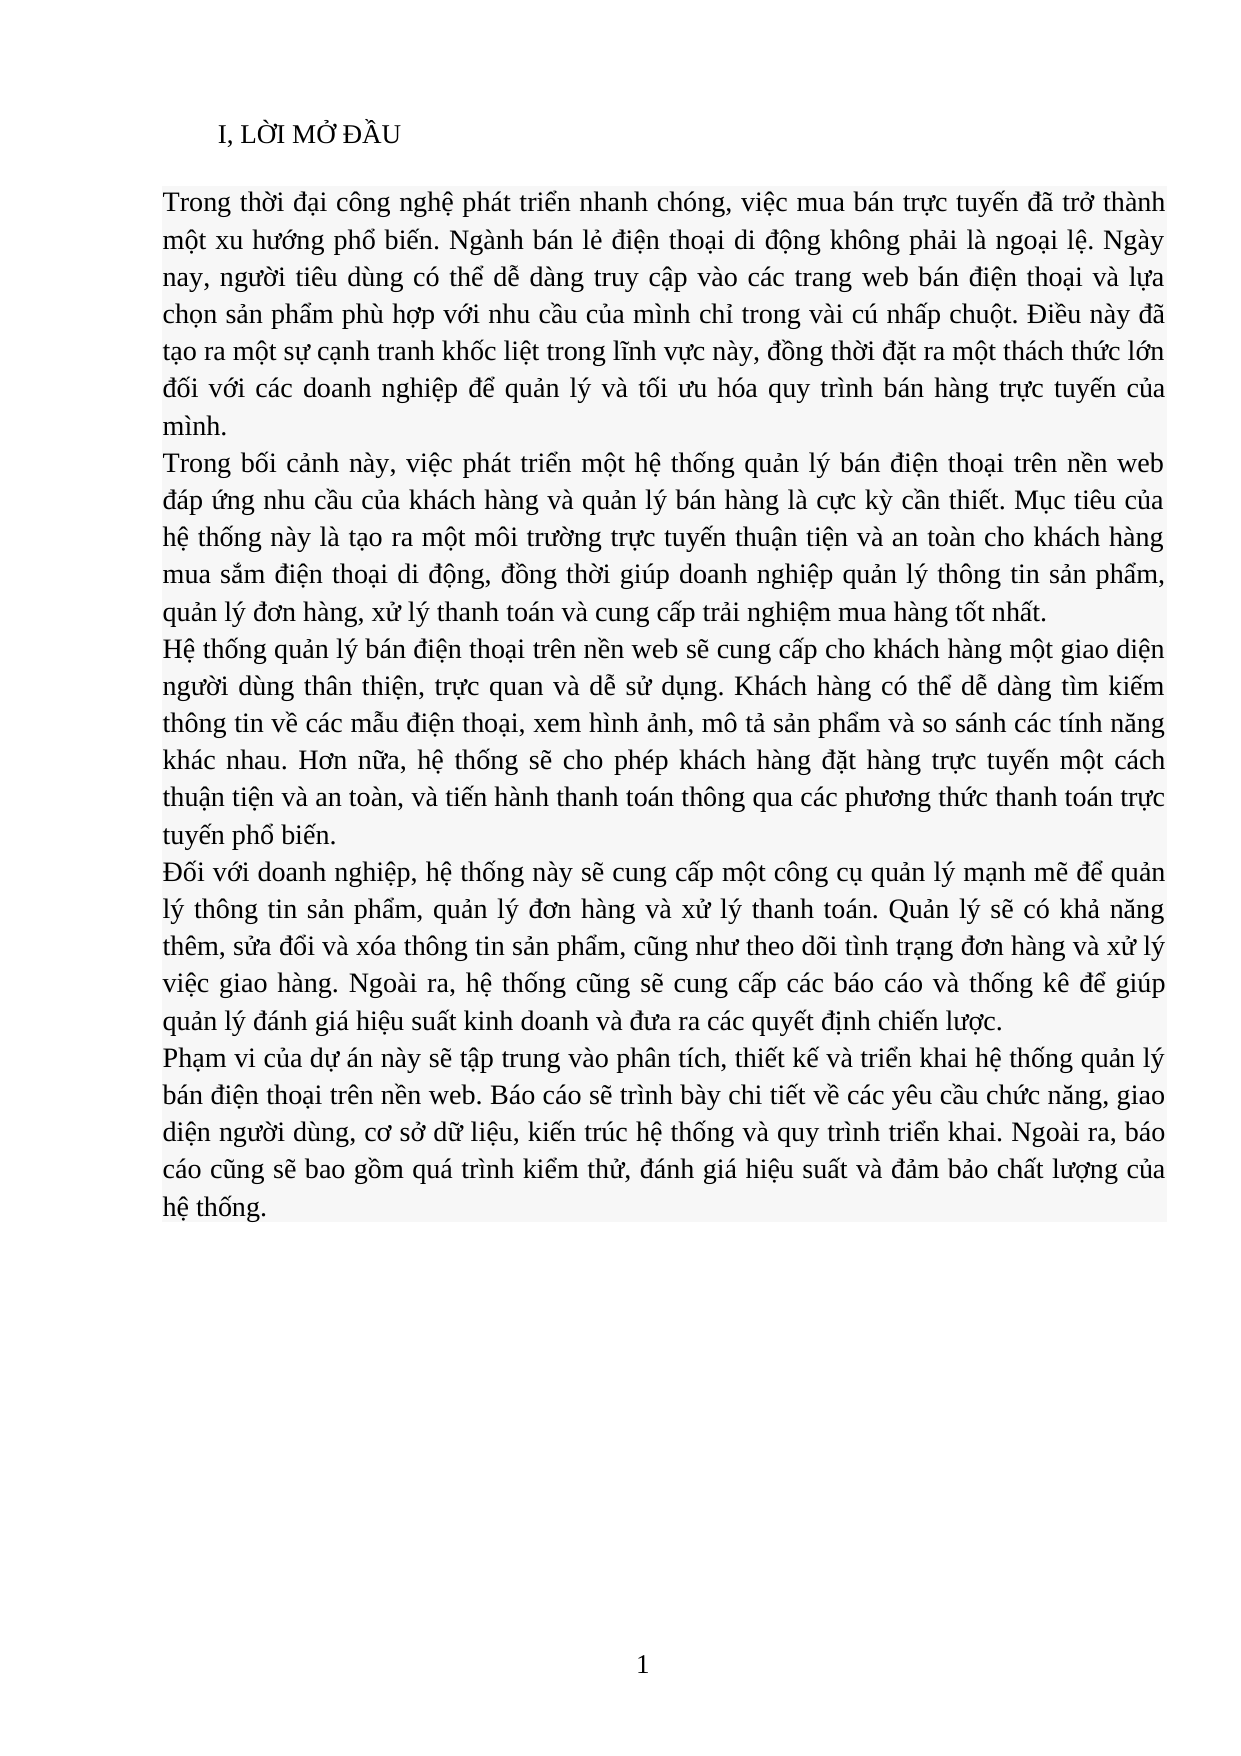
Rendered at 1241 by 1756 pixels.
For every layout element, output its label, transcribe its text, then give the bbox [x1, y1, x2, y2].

text Trong thời đại công nghệ phát triển nhanh chóng, việc mua bán trực tuyến đã trở thành một xu hướng phổ biến. Ngành bán lẻ điện thoại di động không phải là ngoại lệ. Ngày nay, người tiêu dùng có thể dễ dàng truy cập vào các trang web bán điện thoại và lựa chọn sản phẩm phù hợp với nhu cầu của mình chỉ trong vài cú nhấp chuột. Điều này đã tạo ra một sự cạnh tranh khốc liệt trong lĩnh vực này, đồng thời đặt ra một thách thức lớn đối với các doanh nghiệp để quản lý và tối ưu hóa quy trình bán hàng trực tuyến của mình. [162, 186, 1167, 441]
text Hệ thống quản lý bán điện thoại trên nền web sẽ cung cấp cho khách hàng một giao diện người dùng thân thiện, trực quan và dễ sử dụng. Khách hàng có thể dễ dàng tìm kiếm thông tin về các mẫu điện thoại, xem hình ảnh, mô tả sản phẩm và so sánh các tính năng khác nhau. Hơn nữa, hệ thống sẽ cho phép khách hàng đặt hàng trực tuyến một cách thuận tiện và an toàn, và tiến hành thanh toán thông qua các phương thức thanh toán trực tuyến phổ biến. [162, 632, 1167, 850]
subtitle I, LỜI MỞ ĐẦU [218, 119, 1167, 150]
text Phạm vi của dự án này sẽ tập trung vào phân tích, thiết kế và triển khai hệ thống quản lý bán điện thoại trên nền web. Báo cáo sẽ trình bày chi tiết về các yêu cầu chức năng, giao diện người dùng, cơ sở dữ liệu, kiến trúc hệ thống và quy trình triển khai. Ngoài ra, báo cáo cũng sẽ bao gồm quá trình kiểm thử, đánh giá hiệu suất và đảm bảo chất lượng của hệ thống. [162, 1041, 1167, 1222]
text Trong bối cảnh này, việc phát triển một hệ thống quản lý bán điện thoại trên nền web đáp ứng nhu cầu của khách hàng và quản lý bán hàng là cực kỳ cần thiết. Mục tiêu của hệ thống này là tạo ra một môi trường trực tuyến thuận tiện và an toàn cho khách hàng mua sắm điện thoại di động, đồng thời giúp doanh nghiệp quản lý thông tin sản phẩm, quản lý đơn hàng, xử lý thanh toán và cung cấp trải nghiệm mua hàng tốt nhất. [162, 446, 1167, 627]
text Đối với doanh nghiệp, hệ thống này sẽ cung cấp một công cụ quản lý mạnh mẽ để quản lý thông tin sản phẩm, quản lý đơn hàng và xử lý thanh toán. Quản lý sẽ có khả năng thêm, sửa đổi và xóa thông tin sản phẩm, cũng như theo dõi tình trạng đơn hàng và xử lý việc giao hàng. Ngoài ra, hệ thống cũng sẽ cung cấp các báo cáo và thống kê để giúp quản lý đánh giá hiệu suất kinh doanh và đưa ra các quyết định chiến lược. [162, 855, 1167, 1036]
